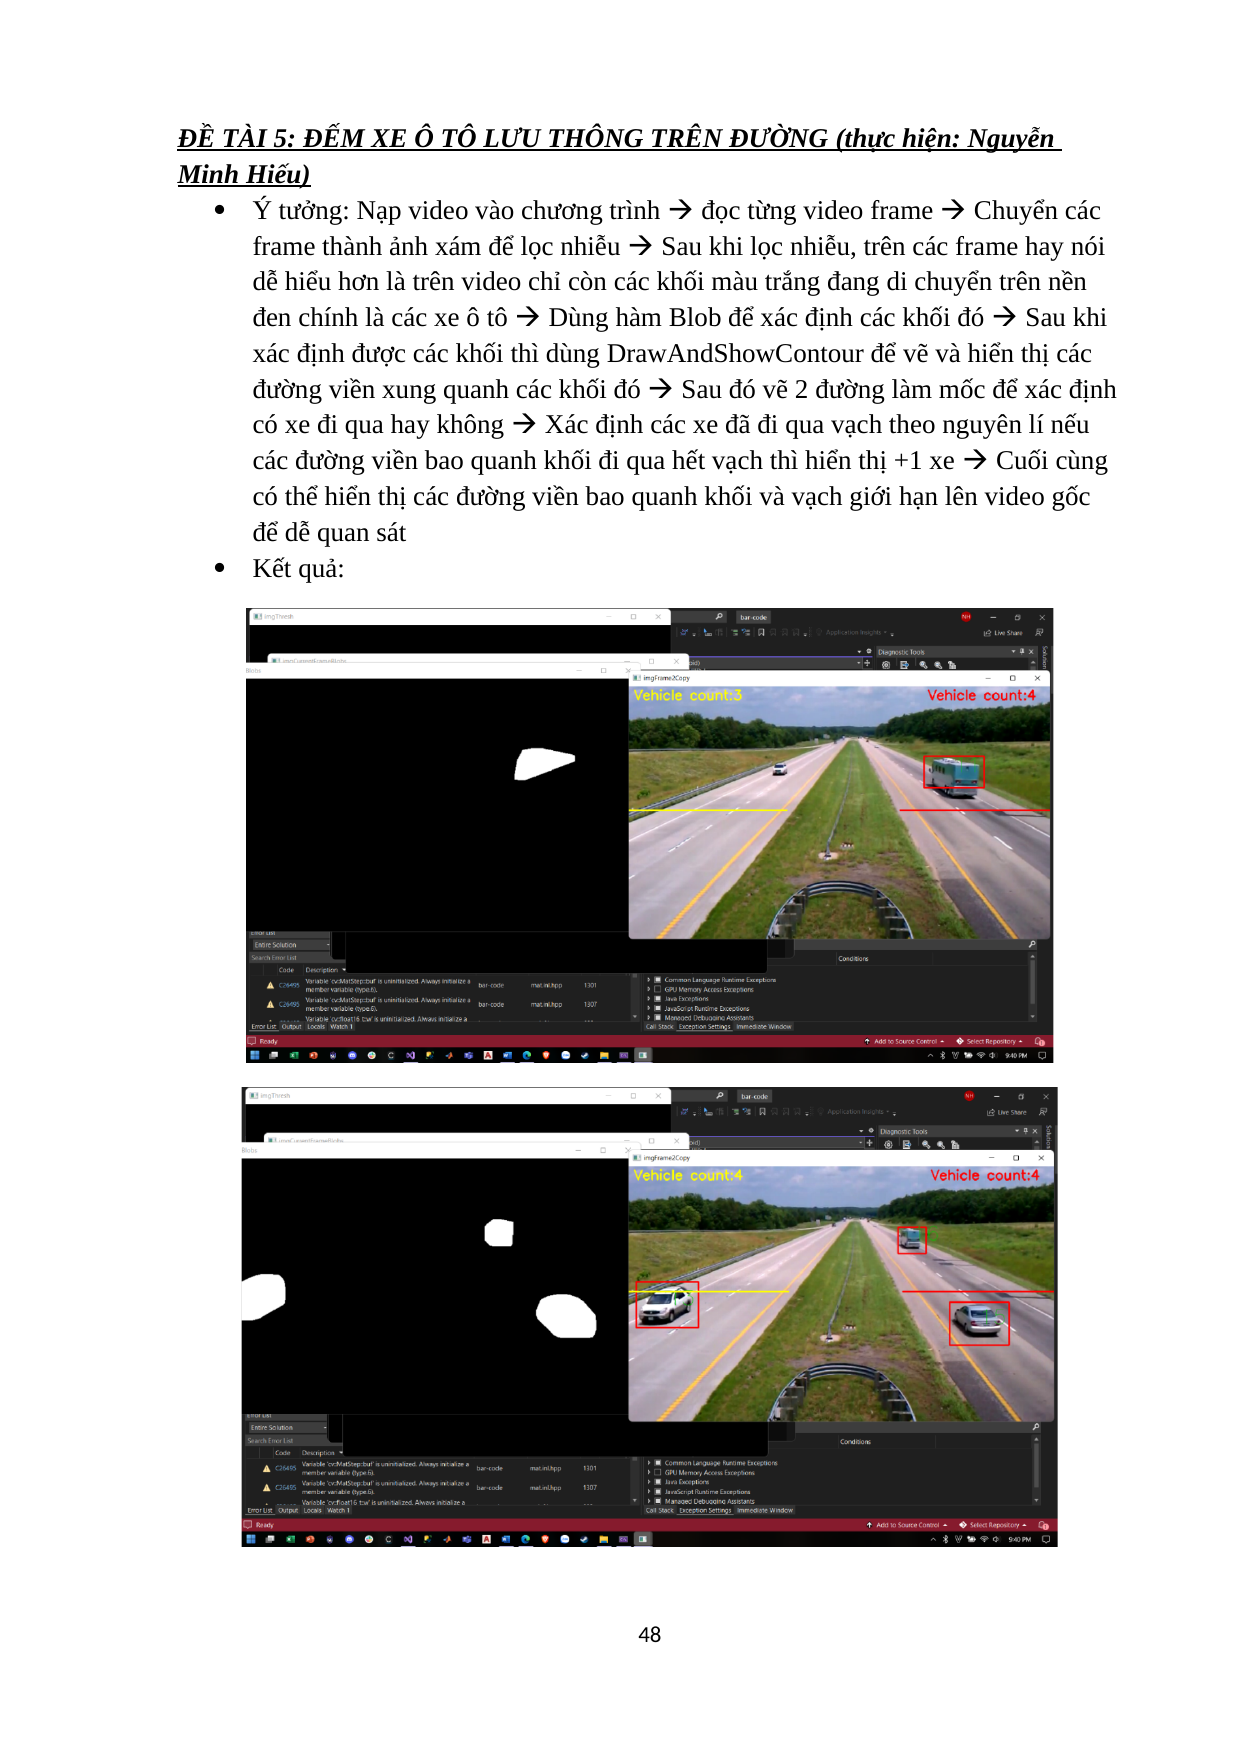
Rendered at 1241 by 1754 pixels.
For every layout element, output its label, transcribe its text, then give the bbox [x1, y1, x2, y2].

picture [241, 1087, 1058, 1547]
picture [246, 608, 1054, 1063]
subtitle ĐỀ TÀI 5: ĐẾM XE Ô TÔ LƯU THÔNG TRÊN ĐƯỜNG (thực hiện: Nguyễn Minh Hiếu) [177, 122, 1122, 189]
list Kết quả: [215, 552, 1122, 583]
list Ý tưởng: Nạp video vào chương trình đọc từng video frame Chuyển các frame thành ảnh xám để lọc nhiễu Sau khi lọc nhiễu, trên các frame hay nói dễ hiểu hơn là trên video chỉ còn các khối màu trắng đang di chuyển trên nền đen chính là các xe ô tô Dùng hàm Blob để xác định các khối đó Sau khi xác định được các khối thì dùng DrawAndShowContour để vẽ và hiển thị các đường viền xung quanh các khối đó Sau đó vẽ 2 đường làm mốc để xác định có xe đi qua hay không Xác định các xe đã đi qua vạch theo nguyên lí nếu các đường viền bao quanh khối đi qua hết vạch thì hiển thị +1 xe Cuối cùng có thể hiển thị các đường viền bao quanh khối và vạch giới hạn lên video gốc để dễ quan sát [215, 194, 1122, 547]
